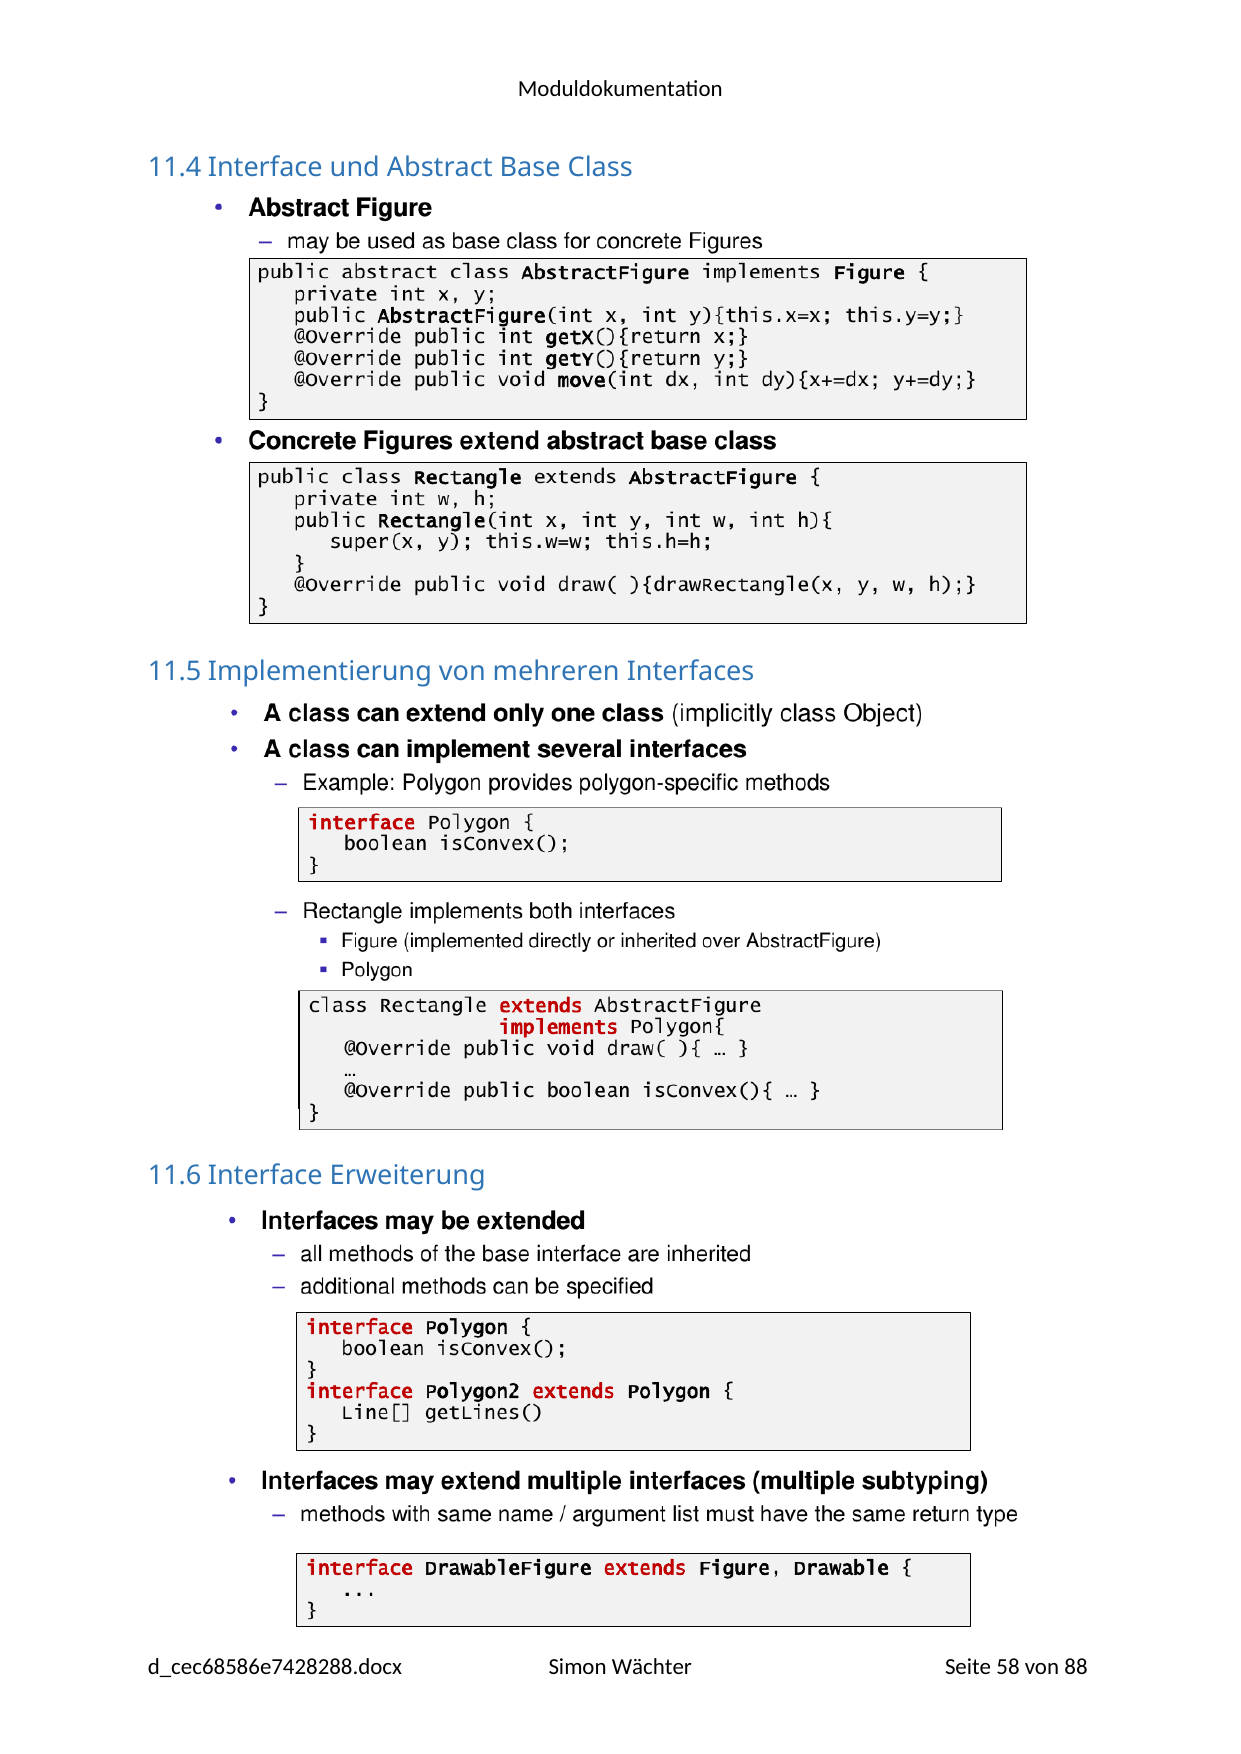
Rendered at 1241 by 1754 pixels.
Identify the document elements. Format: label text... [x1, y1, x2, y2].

subtitle Interface Erweiterung [148, 1156, 1093, 1193]
picture [217, 1195, 1024, 1633]
subtitle Implementierung von mehreren Interfaces [148, 651, 1093, 688]
subtitle Interface und Abstract Base Class [148, 148, 1093, 184]
picture [206, 187, 1035, 633]
picture [218, 691, 1022, 1137]
